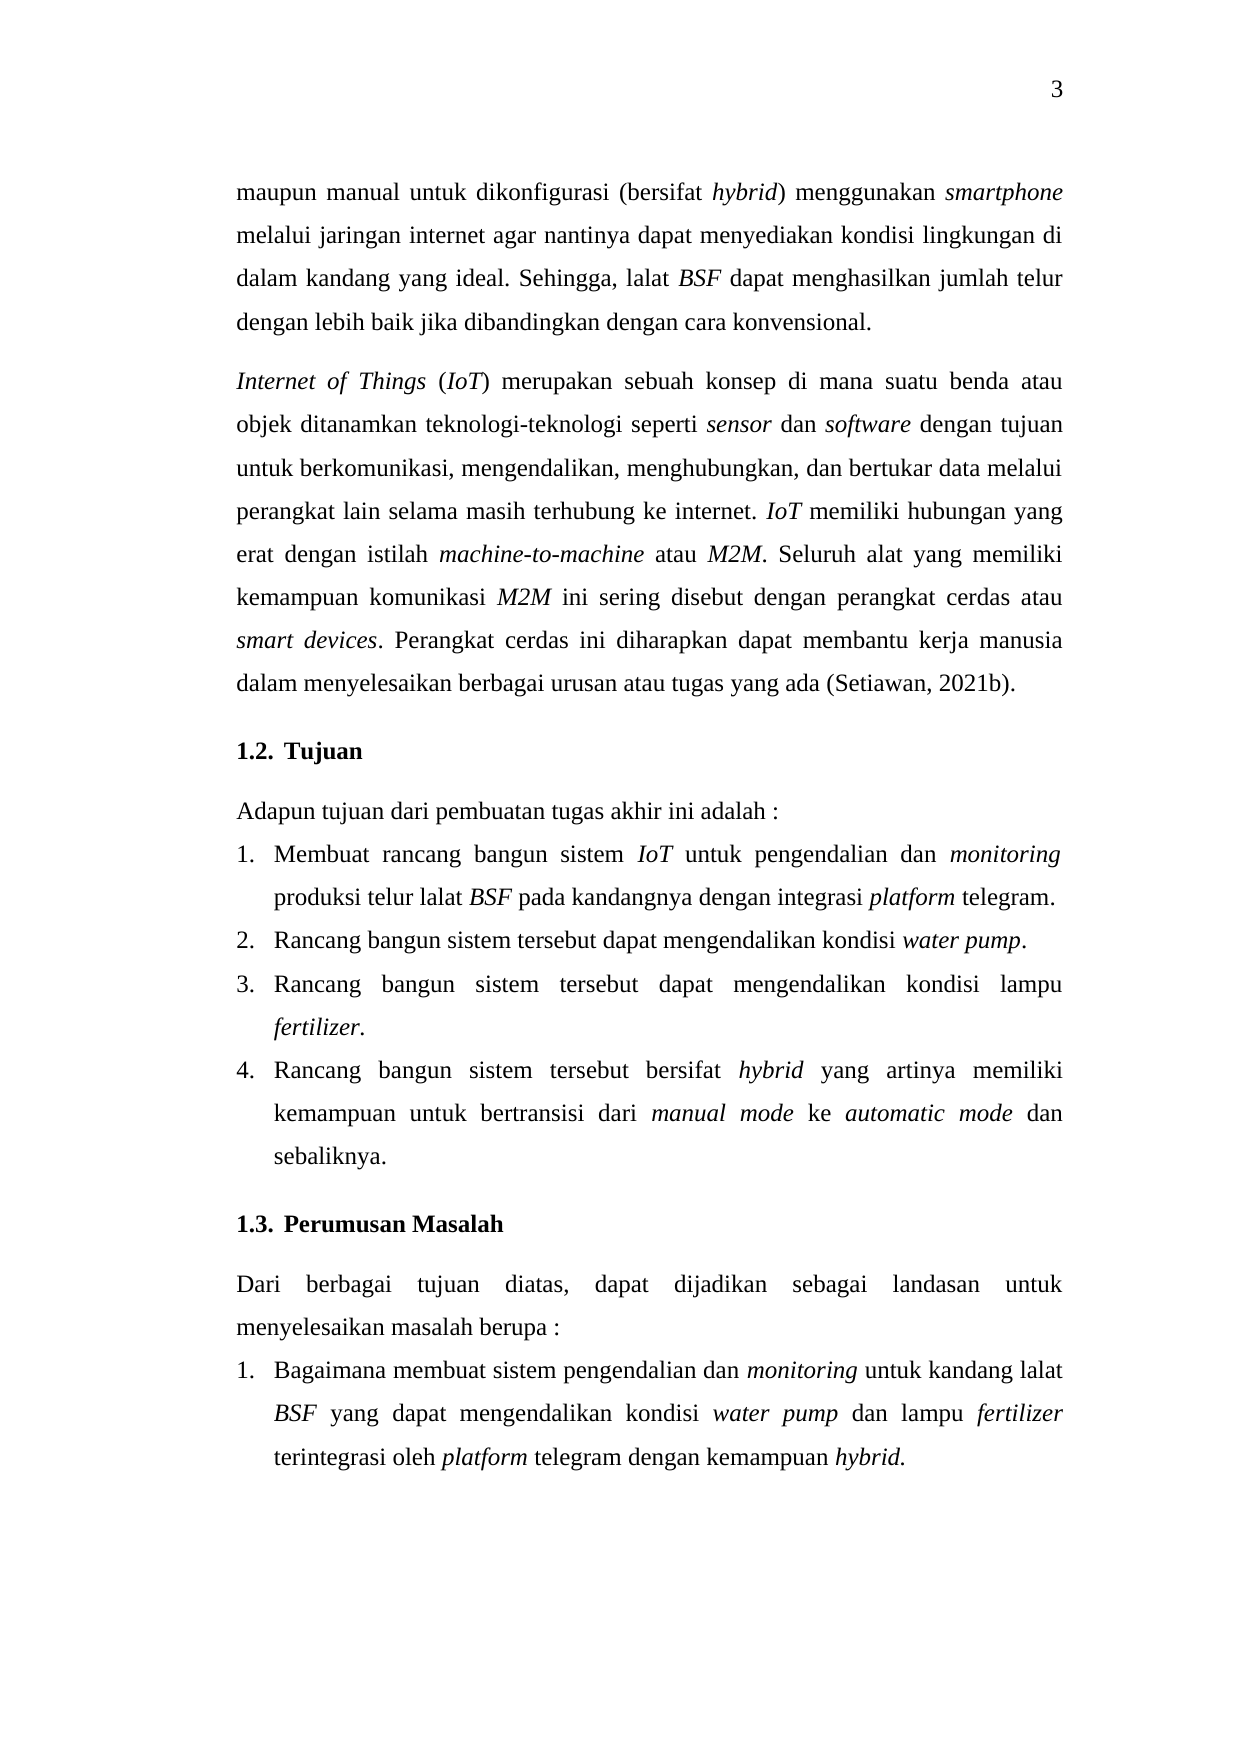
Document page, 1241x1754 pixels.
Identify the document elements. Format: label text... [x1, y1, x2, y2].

text Dari berbagai tujuan diatas, dapat dijadikan sebagai landasan untuk menyelesaikan masalah berupa : [236, 1269, 1063, 1341]
list Rancang bangun sistem tersebut bersifat hybrid yang artinya memiliki kemampuan untuk bertransisi dari manual mode ke automatic mode dan sebaliknya. [236, 1055, 1063, 1170]
list Membuat rancang bangun sistem IoT untuk pengendalian dan monitoring produksi telur lalat BSF pada kandangnya dengan integrasi platform telegram. [236, 839, 1063, 911]
text Internet of Things (IoT) merupakan sebuah konsep di mana suatu benda atau objek ditanamkan teknologi-teknologi seperti sensor dan software dengan tujuan untuk berkomunikasi, mengendalikan, menghubungkan, dan bertukar data melalui perangkat lain selama masih terhubung ke internet. IoT memiliki hubungan yang erat dengan istilah machine-to-machine atau M2M. Seluruh alat yang memiliki kemampuan komunikasi M2M ini sering disebut dengan perangkat cerdas atau smart devices. Perangkat cerdas ini diharapkan dapat membantu kerja manusia dalam menyelesaikan berbagai urusan atau tugas yang ada . [236, 366, 1063, 697]
list Bagaimana membuat sistem pengendalian dan monitoring untuk kandang lalat BSF yang dapat mengendalikan kondisi water pump dan lampu fertilizer terintegrasi oleh platform telegram dengan kemampuan hybrid. [236, 1355, 1063, 1470]
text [236, 177, 1063, 335]
list Perumusan Masalah [236, 1209, 1063, 1238]
list Rancang bangun sistem tersebut dapat mengendalikan kondisi lampu fertilizer. [236, 969, 1063, 1041]
list Tujuan [236, 736, 1063, 765]
list Rancang bangun sistem tersebut dapat mengendalikan kondisi water pump. [236, 926, 1063, 954]
text Adapun tujuan dari pembuatan tugas akhir ini adalah : [236, 796, 1063, 825]
